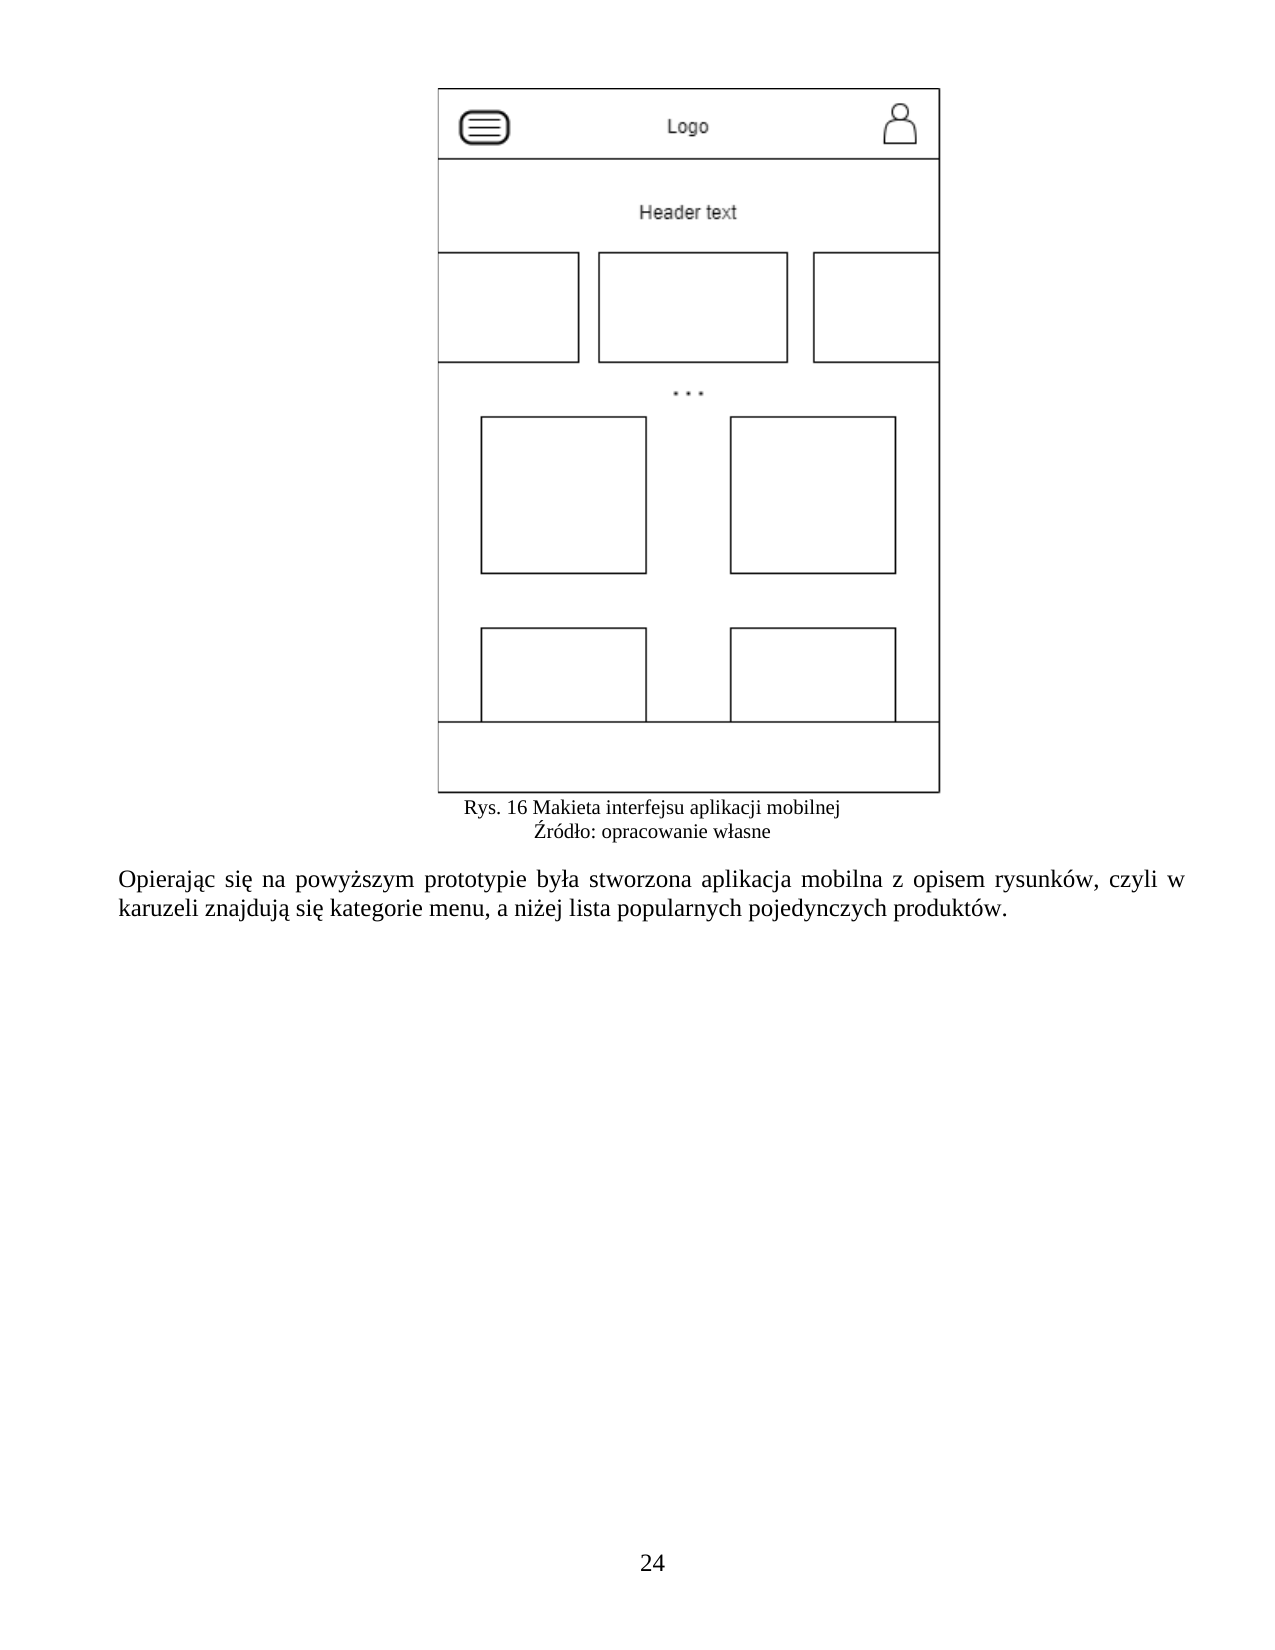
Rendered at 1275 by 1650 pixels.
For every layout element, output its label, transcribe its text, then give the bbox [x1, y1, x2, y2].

text Rys. 16 Makieta interfejsu aplikacji mobilnej Źródło: opracowanie własne [118, 795, 1186, 843]
picture [437, 88, 942, 795]
text Opierając się na powyższym prototypie była stworzona aplikacja mobilna z opisem rysunków, czyli w karuzeli znajdują się kategorie menu, a niżej lista popularnych pojedynczych produktów. [118, 864, 1186, 921]
